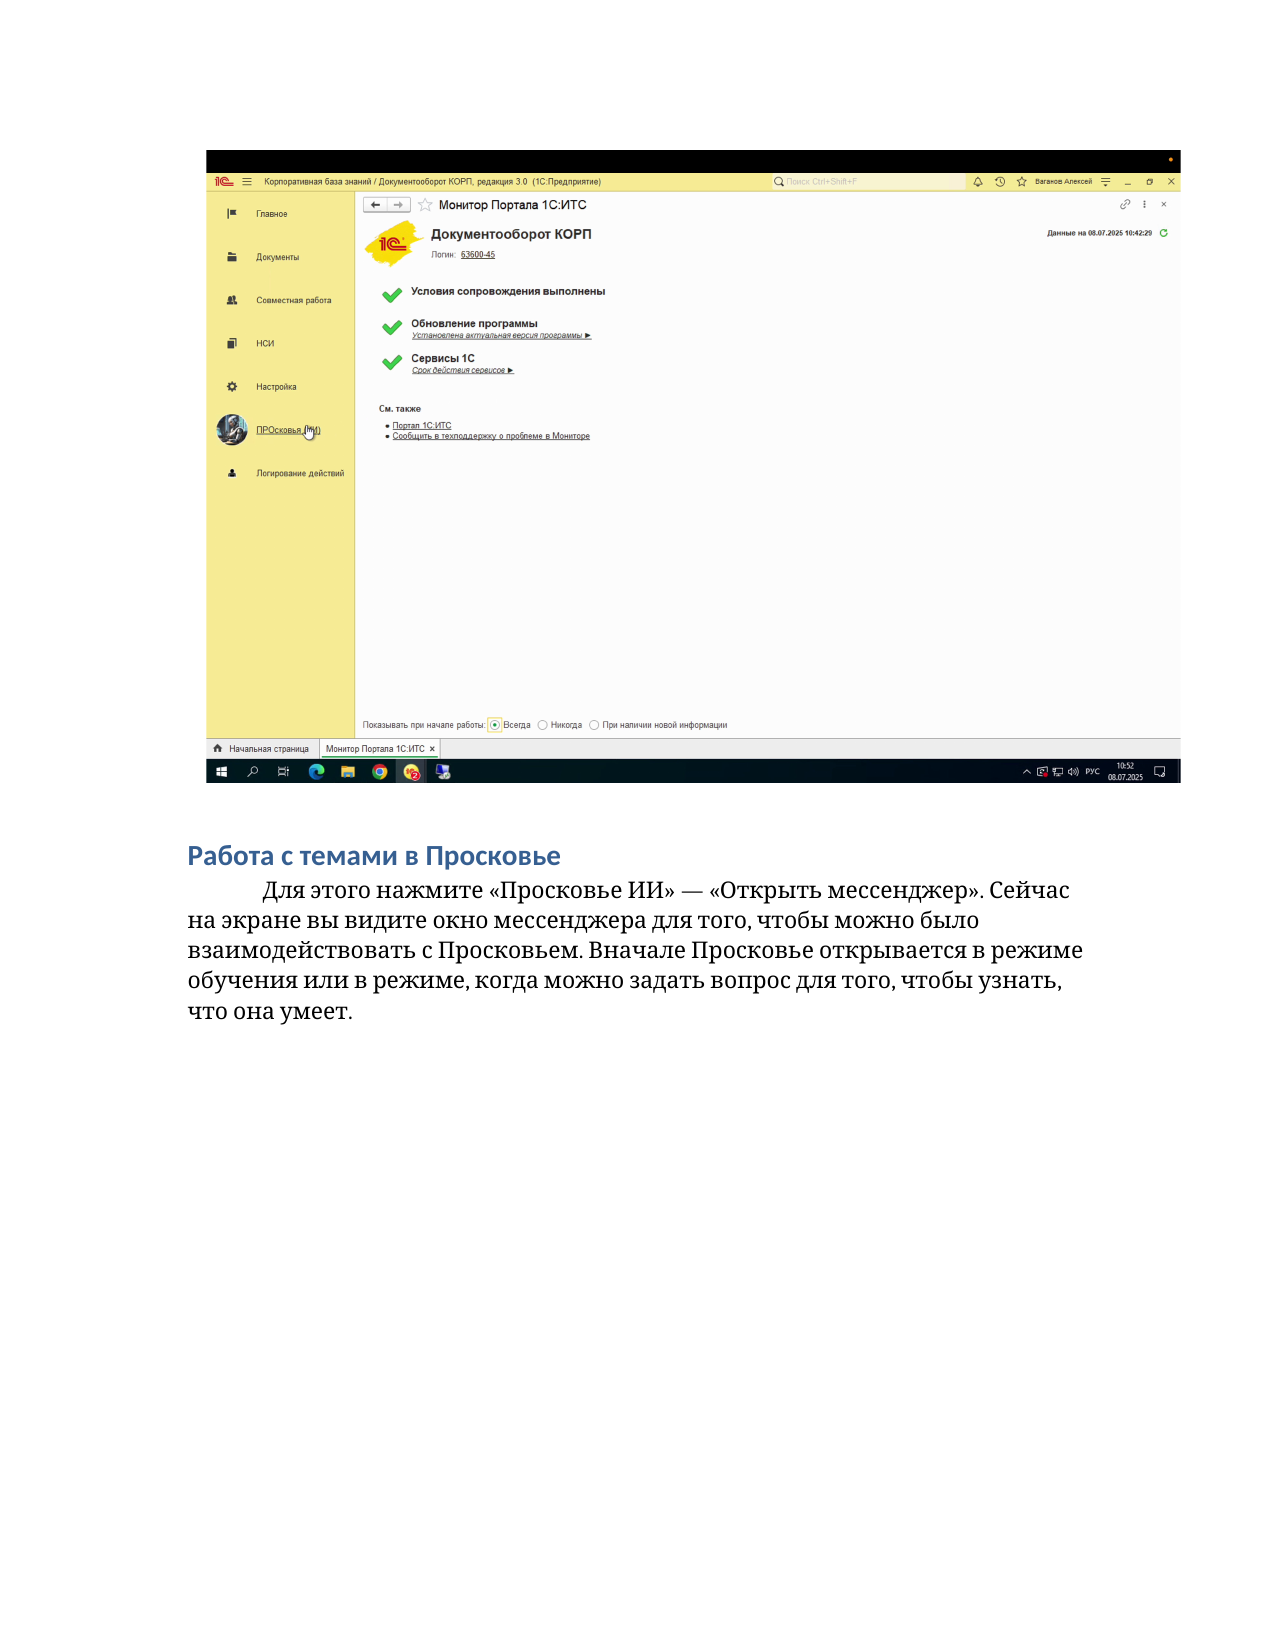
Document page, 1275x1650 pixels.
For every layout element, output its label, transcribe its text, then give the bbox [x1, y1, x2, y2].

text Для этого нажмите «Просковье ИИ» — «Открыть мессенджер». Сейчас на экране вы видите окно мессенджера для того, чтобы можно было взаимодействовать с Просковьем. Вначале Просковье открывается в режиме обучения или в режиме, когда можно задать вопрос для того, чтобы узнать, что она умеет. [187, 878, 1087, 1025]
subtitle Работа с темами в Просковье [187, 837, 1087, 872]
picture [206, 150, 1181, 783]
